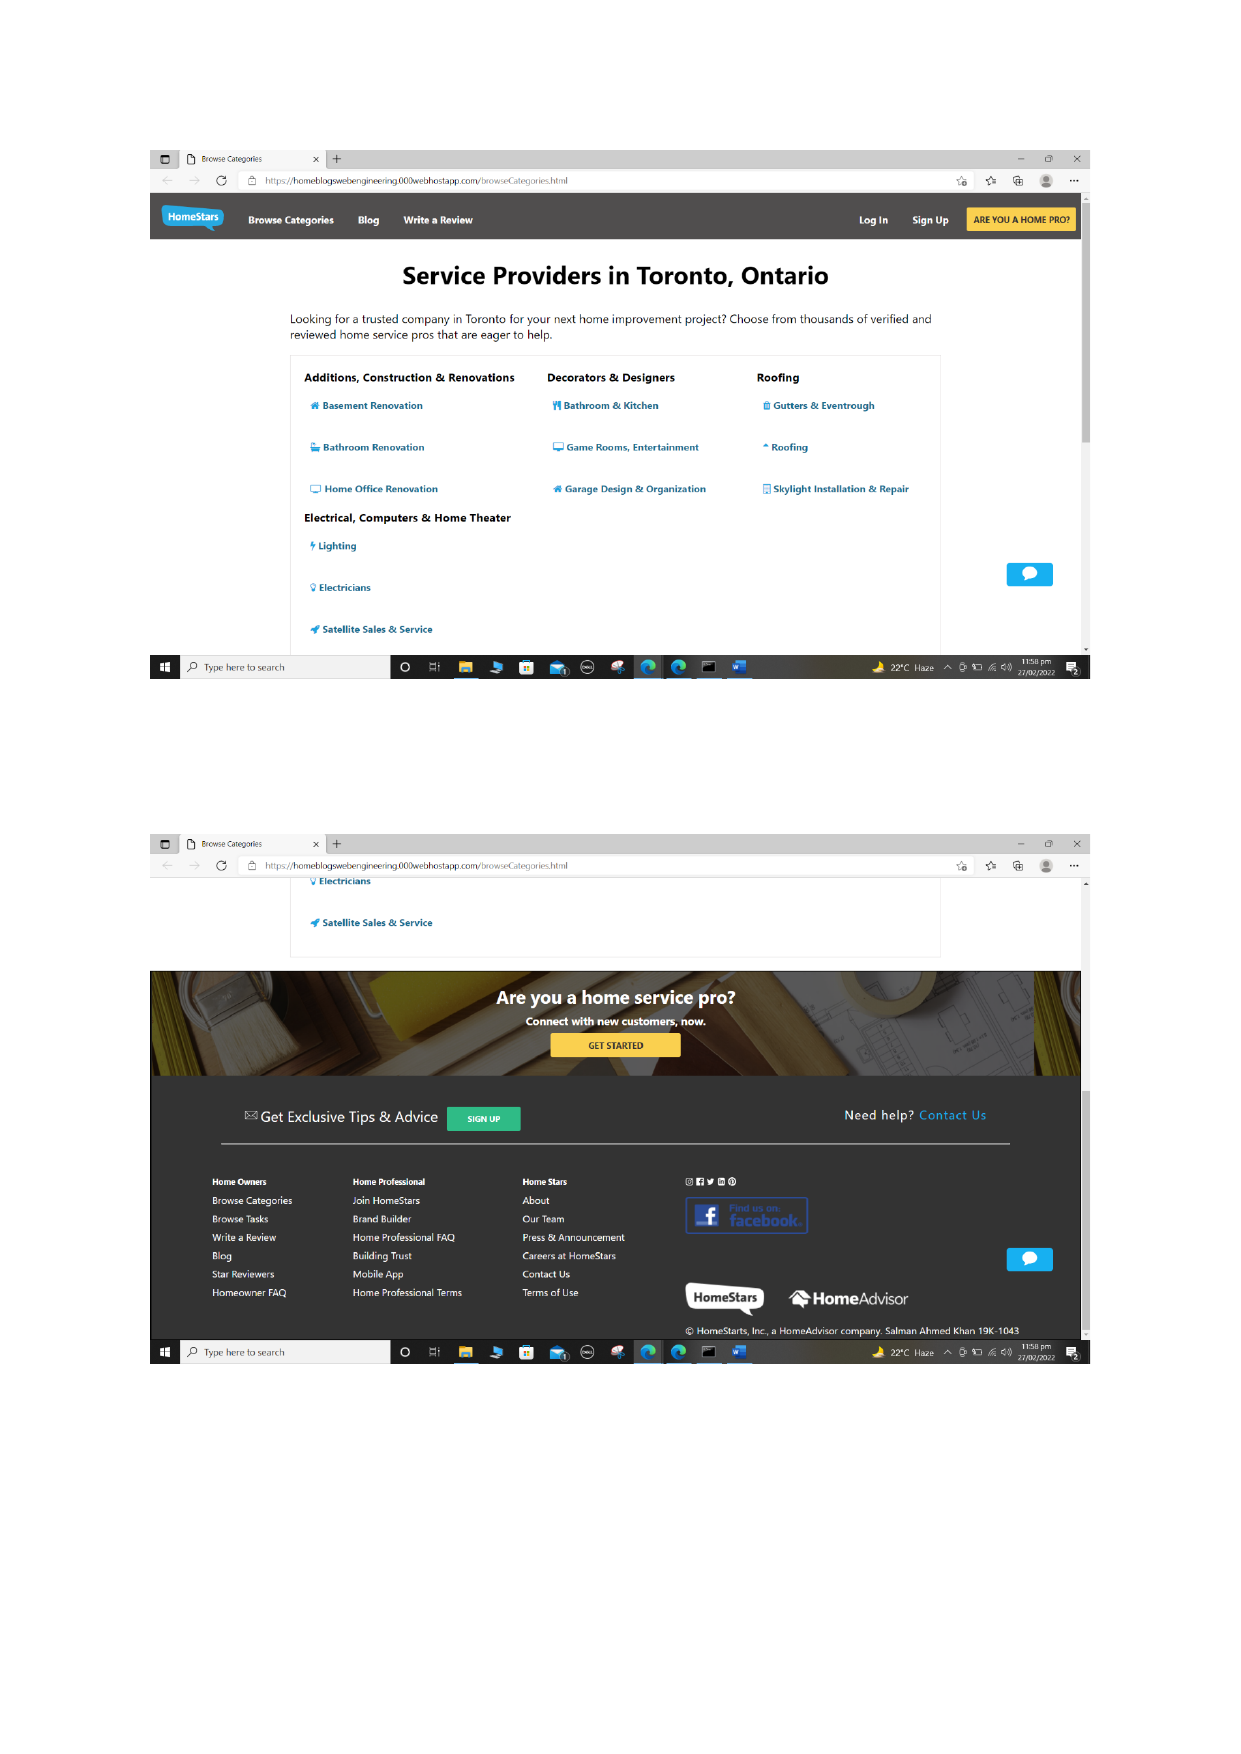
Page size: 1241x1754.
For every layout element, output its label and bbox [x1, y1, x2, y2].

picture [150, 834, 1091, 1364]
picture [150, 150, 1091, 679]
